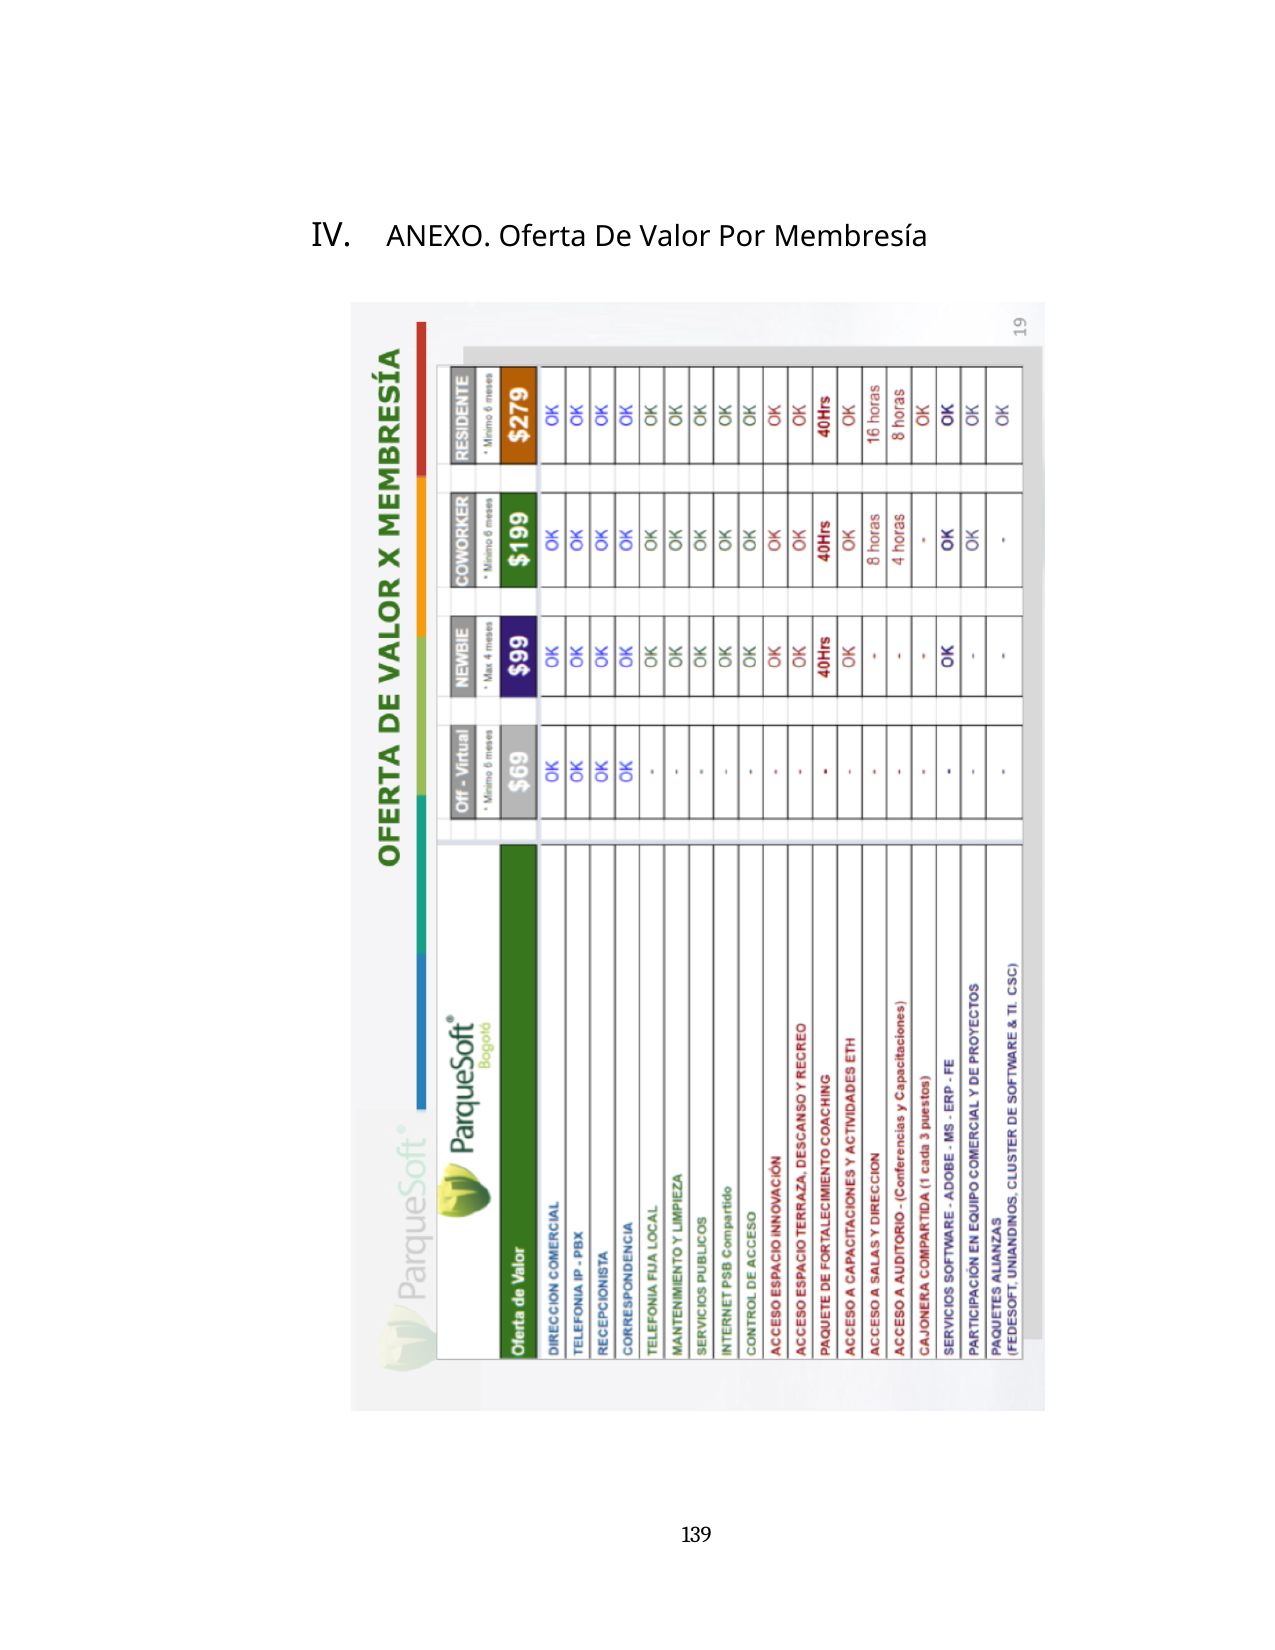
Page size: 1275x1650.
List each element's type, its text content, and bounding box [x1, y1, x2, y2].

list ANEXO. Oferta De Valor Por Membresía [311, 211, 1157, 257]
picture [351, 303, 1044, 1410]
